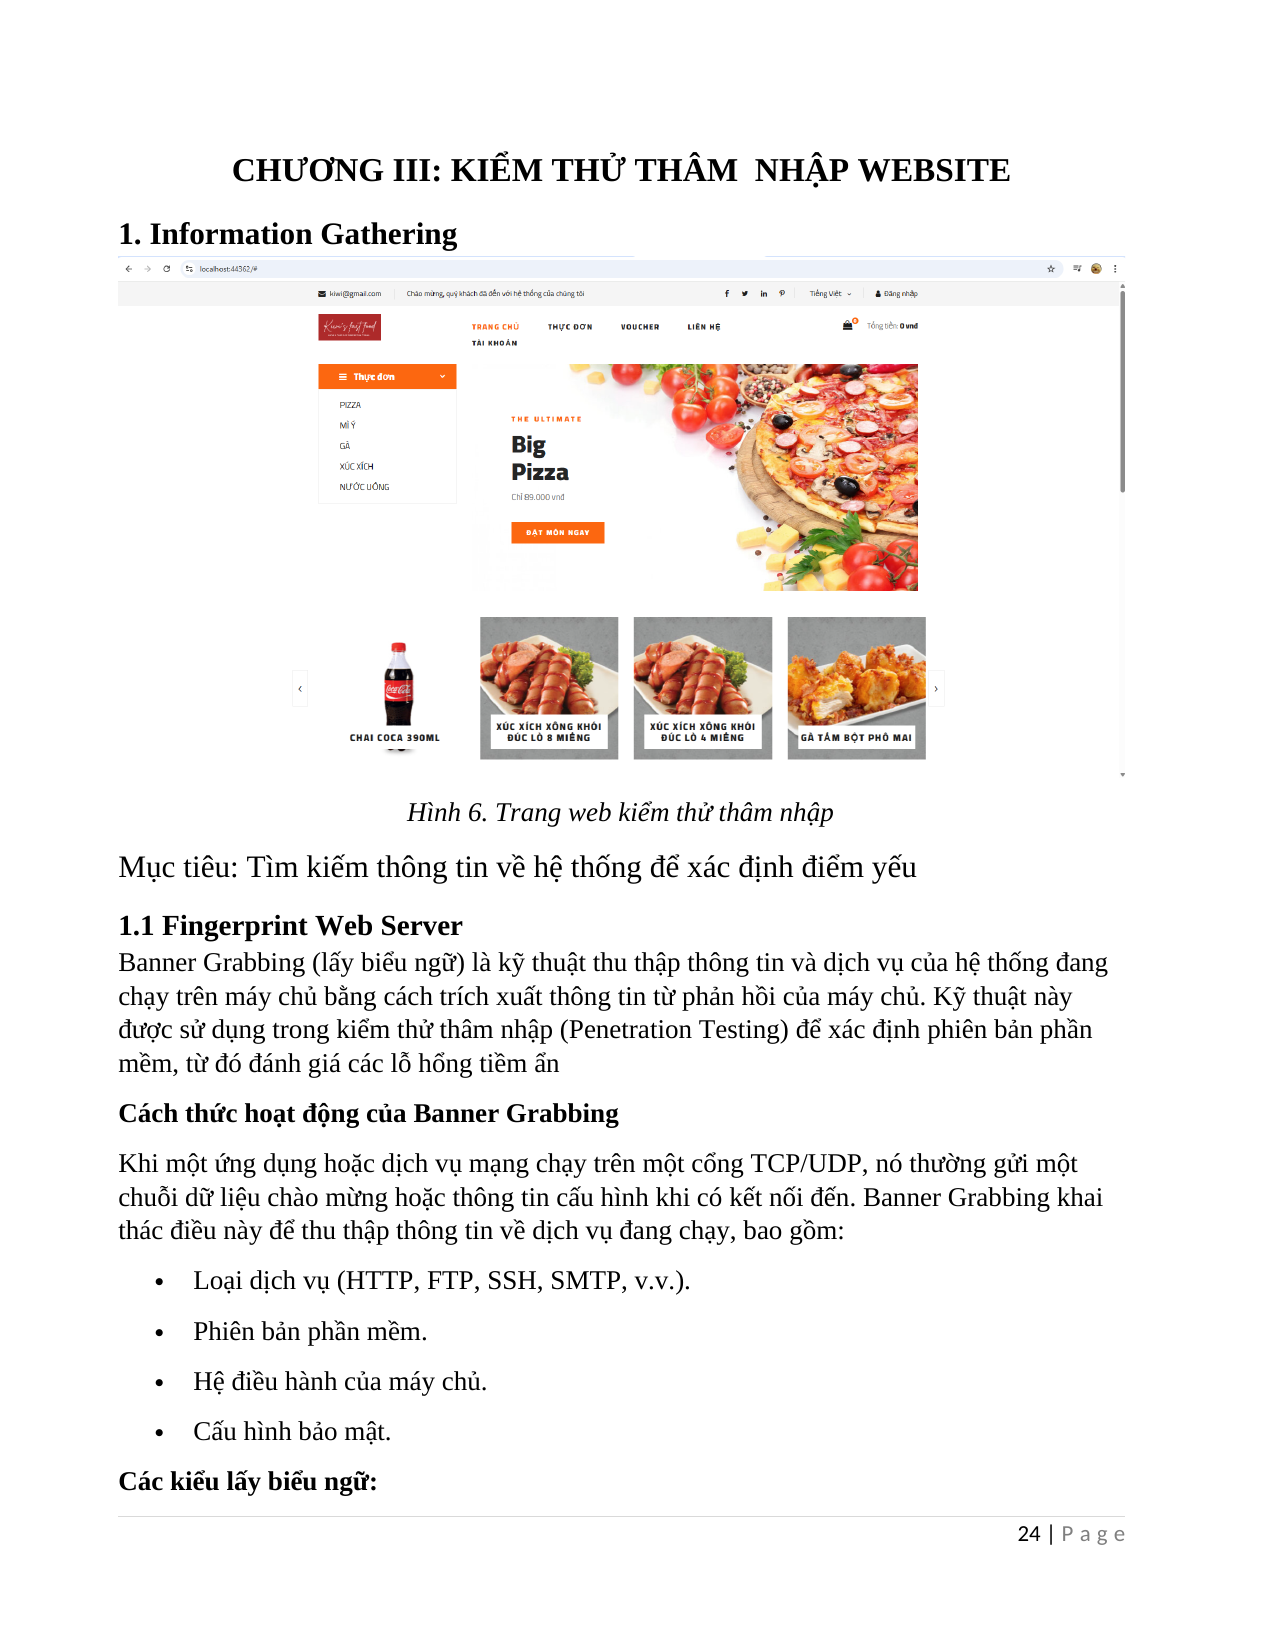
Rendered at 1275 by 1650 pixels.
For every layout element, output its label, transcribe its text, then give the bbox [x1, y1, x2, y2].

text Banner Grabbing (lấy biểu ngữ) là kỹ thuật thu thập thông tin và dịch vụ của hệ thống đang chạy trên máy chủ bằng cách trích xuất thông tin từ phản hồi của máy chủ. Kỹ thuật này được sử dụng trong kiểm thử thâm nhập (Penetration Testing) để xác định phiên bản phần mềm, từ đó đánh giá các lỗ hổng tiềm ẩn [118, 946, 1125, 1078]
subtitle 1. Information Gathering [118, 215, 1125, 251]
list Phiên bản phần mềm. [156, 1315, 1125, 1346]
text Hình 6. Trang web kiểm thử thâm nhập [118, 796, 1125, 827]
subtitle 1.1 Fingerprint Web Server [118, 908, 1125, 941]
picture [118, 256, 1125, 778]
text Khi một ứng dụng hoặc dịch vụ mạng chạy trên một cổng TCP/UDP, nó thường gửi một chuỗi dữ liệu chào mừng hoặc thông tin cấu hình khi có kết nối đến. Banner Grabbing khai thác điều này để thu thập thông tin về dịch vụ đang chạy, bao gồm: [118, 1147, 1125, 1245]
list Cấu hình bảo mật. [156, 1415, 1125, 1446]
list Loại dịch vụ (HTTP, FTP, SSH, SMTP, v.v.). [156, 1264, 1125, 1296]
text Mục tiêu: Tìm kiếm thông tin về hệ thống để xác định điểm yếu [118, 848, 1125, 884]
text Các kiểu lấy biểu ngữ: [118, 1465, 1125, 1496]
list Hệ điều hành của máy chủ. [156, 1365, 1125, 1396]
text Cách thức hoạt động của Banner Grabbing [118, 1097, 1125, 1128]
subtitle CHƯƠNG III: KIỂM THỬ THÂM NHẬP WEBSITE [118, 150, 1125, 188]
